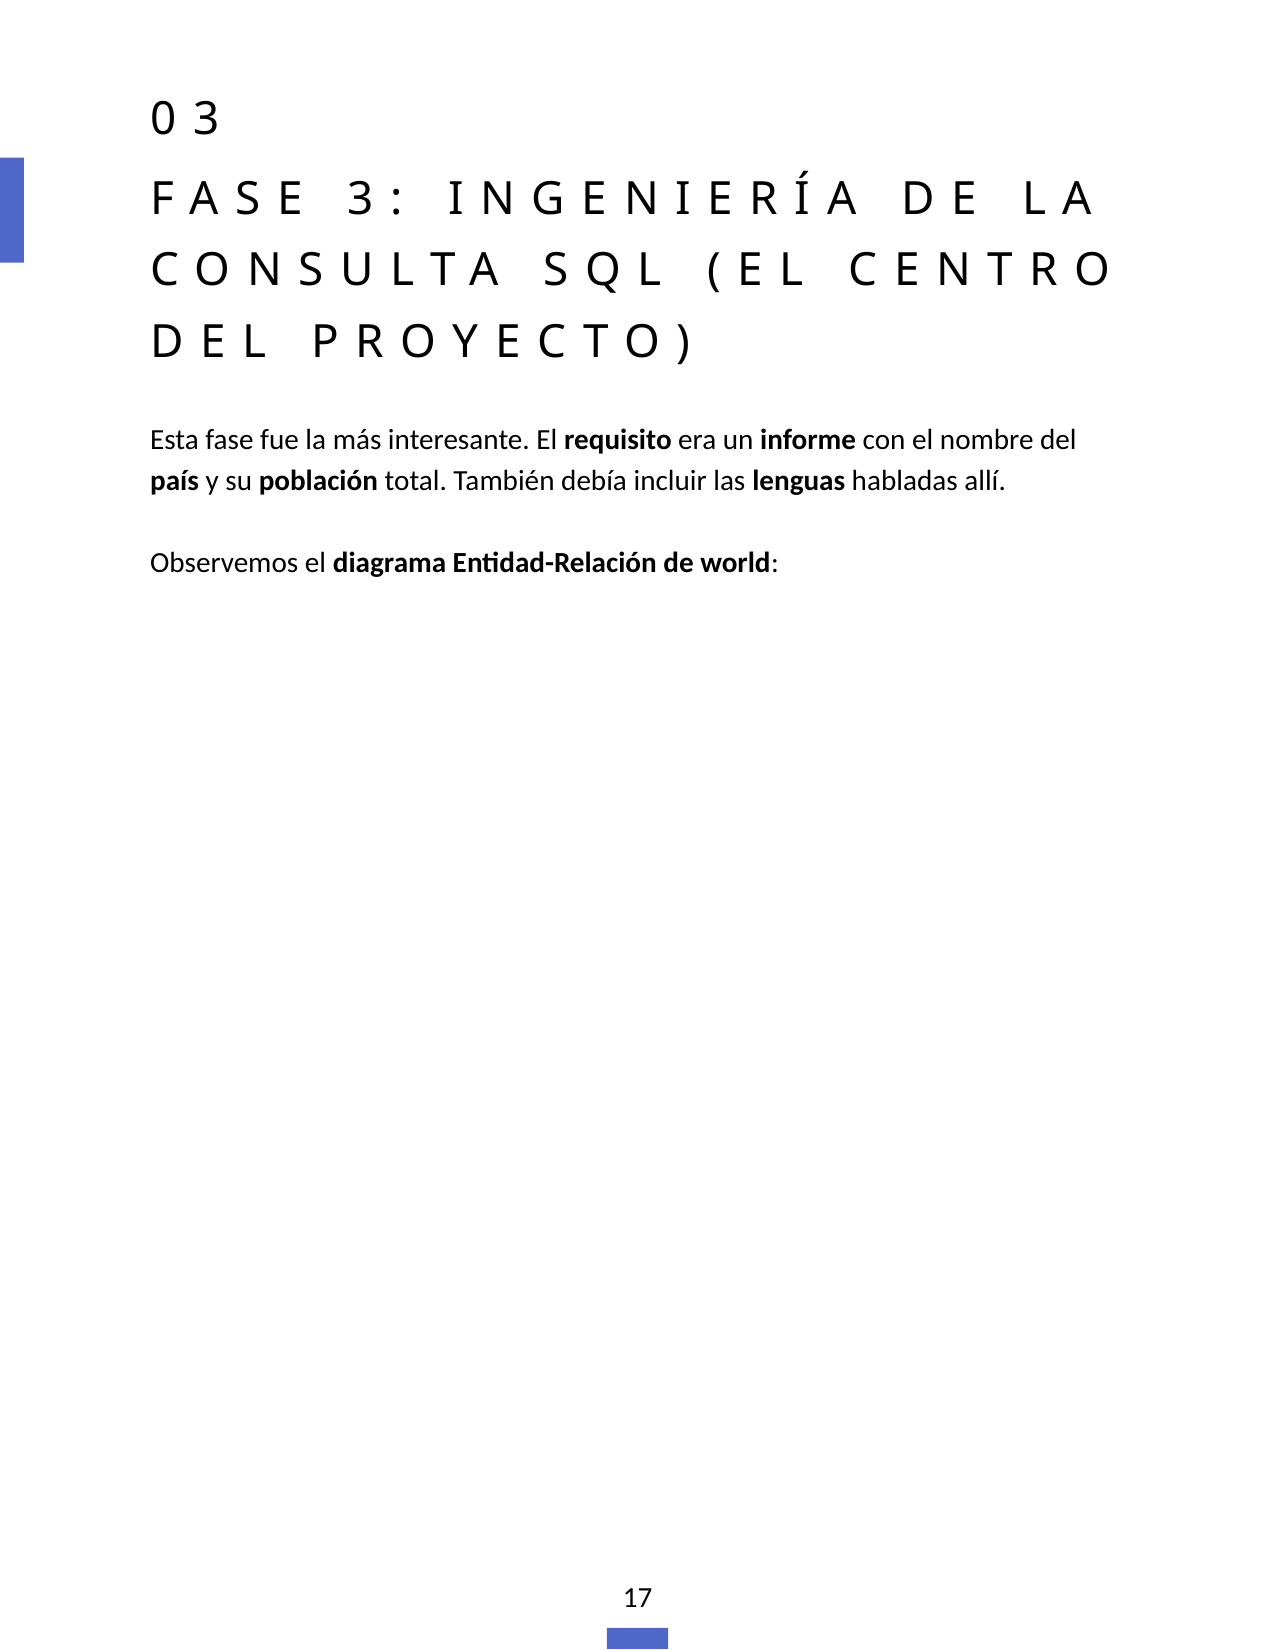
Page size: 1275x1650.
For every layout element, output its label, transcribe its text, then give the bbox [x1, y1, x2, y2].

subtitle 03 [150, 85, 1125, 148]
text Fase 3: Ingeniería de la Consulta SQL (El centro del proyecto) [150, 165, 1125, 371]
text Esta fase fue la más interesante. El requisito era un informe con el nombre del país y su población total. También debía incluir las lenguas habladas allí. [150, 421, 1125, 498]
text Observemos el diagrama Entidad-Relación de world: [150, 544, 1125, 579]
